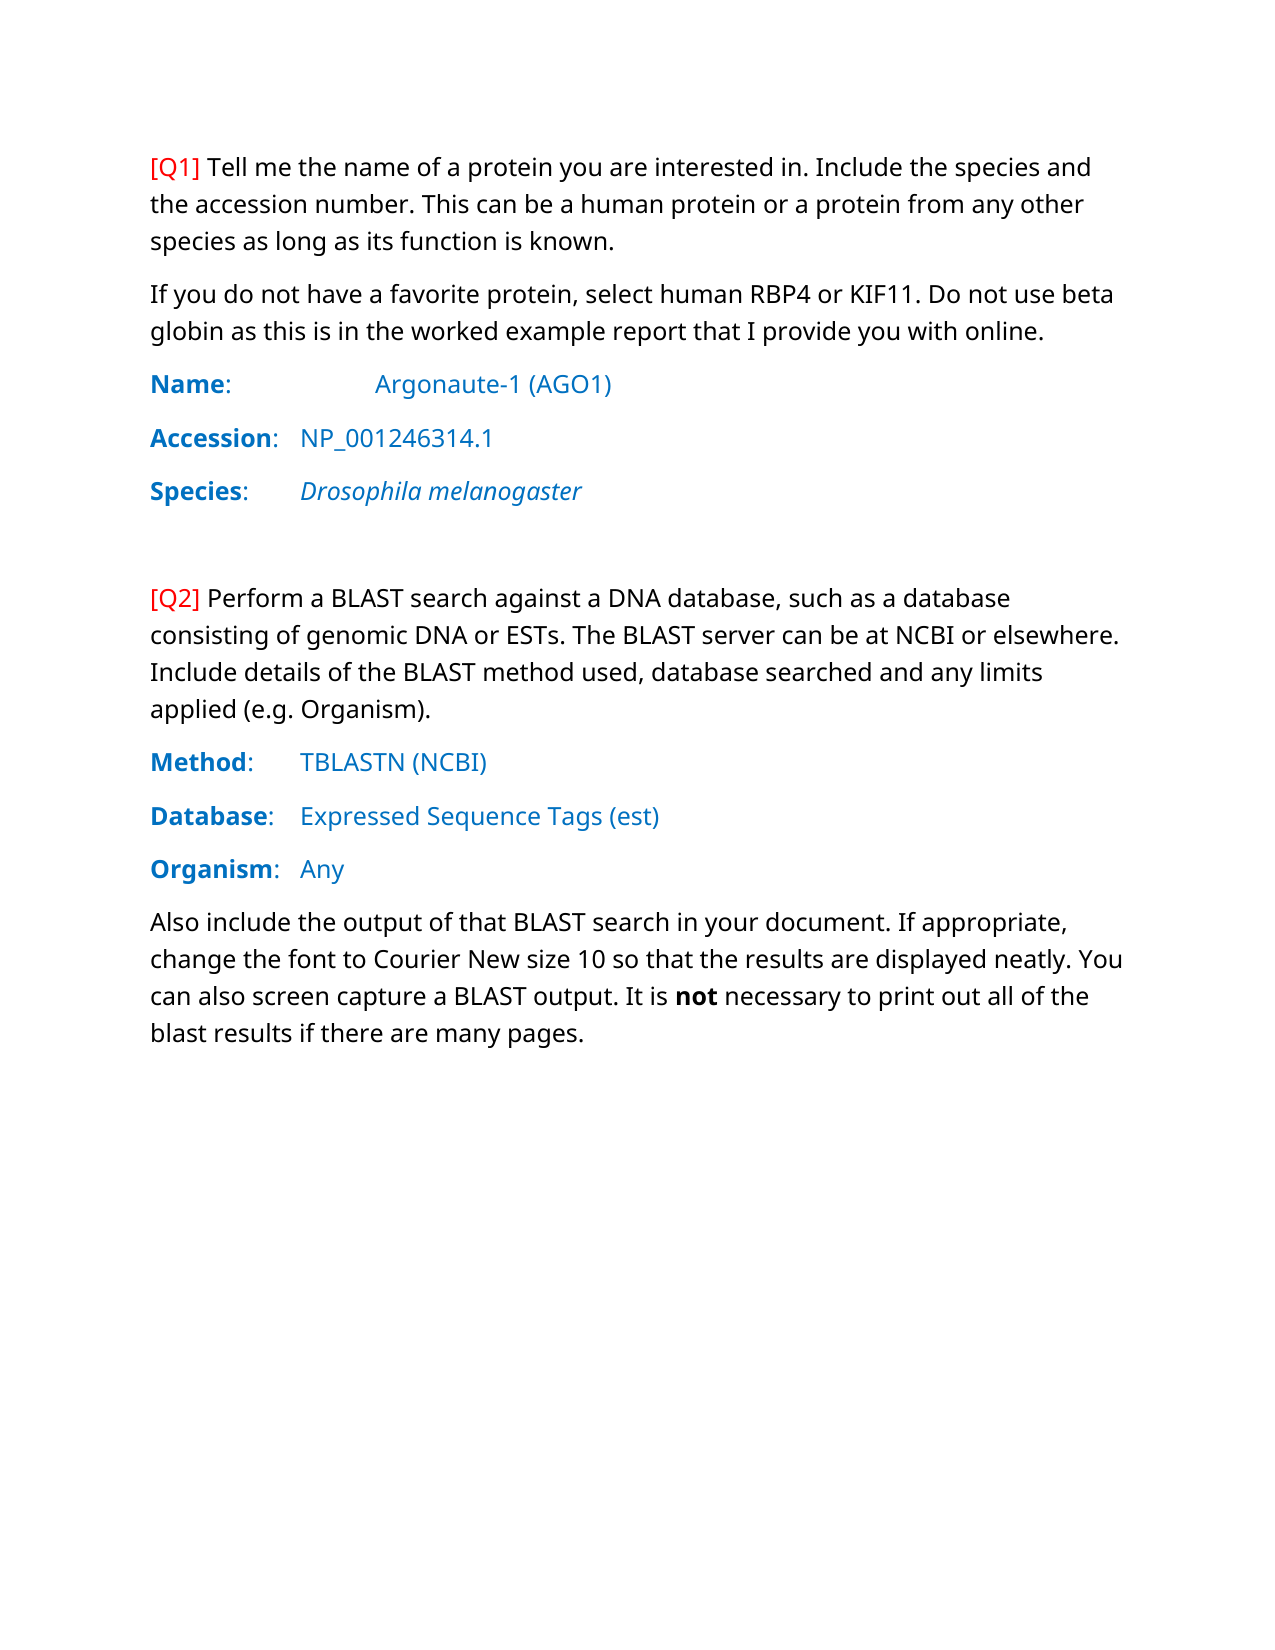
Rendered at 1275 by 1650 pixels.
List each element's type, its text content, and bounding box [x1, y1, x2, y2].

text Method: TBLASTN (NCBI) [150, 745, 1125, 779]
text Name: Argonaute-1 (AGO1) [150, 367, 1125, 401]
text If you do not have a favorite protein, select human RBP4 or KIF11. Do not use beta globin as this is in the worked example report that I provide you with online. [150, 277, 1125, 348]
text Database: Expressed Sequence Tags (est) [150, 798, 1125, 832]
text Accession: NP_001246314.1 [150, 421, 1125, 455]
text Species: Drosophila melanogaster [150, 474, 1125, 508]
text [Q2] Perform a BLAST search against a DNA database, such as a database consisting of genomic DNA or ESTs. The BLAST server can be at NCBI or elsewhere. Include details of the BLAST method used, database searched and any limits applied (e.g. Organism). [150, 581, 1125, 725]
text Organism: Any [150, 852, 1125, 886]
text [Q1] Tell me the name of a protein you are interested in. Include the species and the accession number. This can be a human protein or a protein from any other species as long as its function is known. [150, 150, 1125, 258]
text Also include the output of that BLAST search in your document. If appropriate, change the font to Courier New size 10 so that the results are displayed neatly. You can also screen capture a BLAST output. It is not necessary to print out all of the blast results if there are many pages. [150, 905, 1125, 1049]
